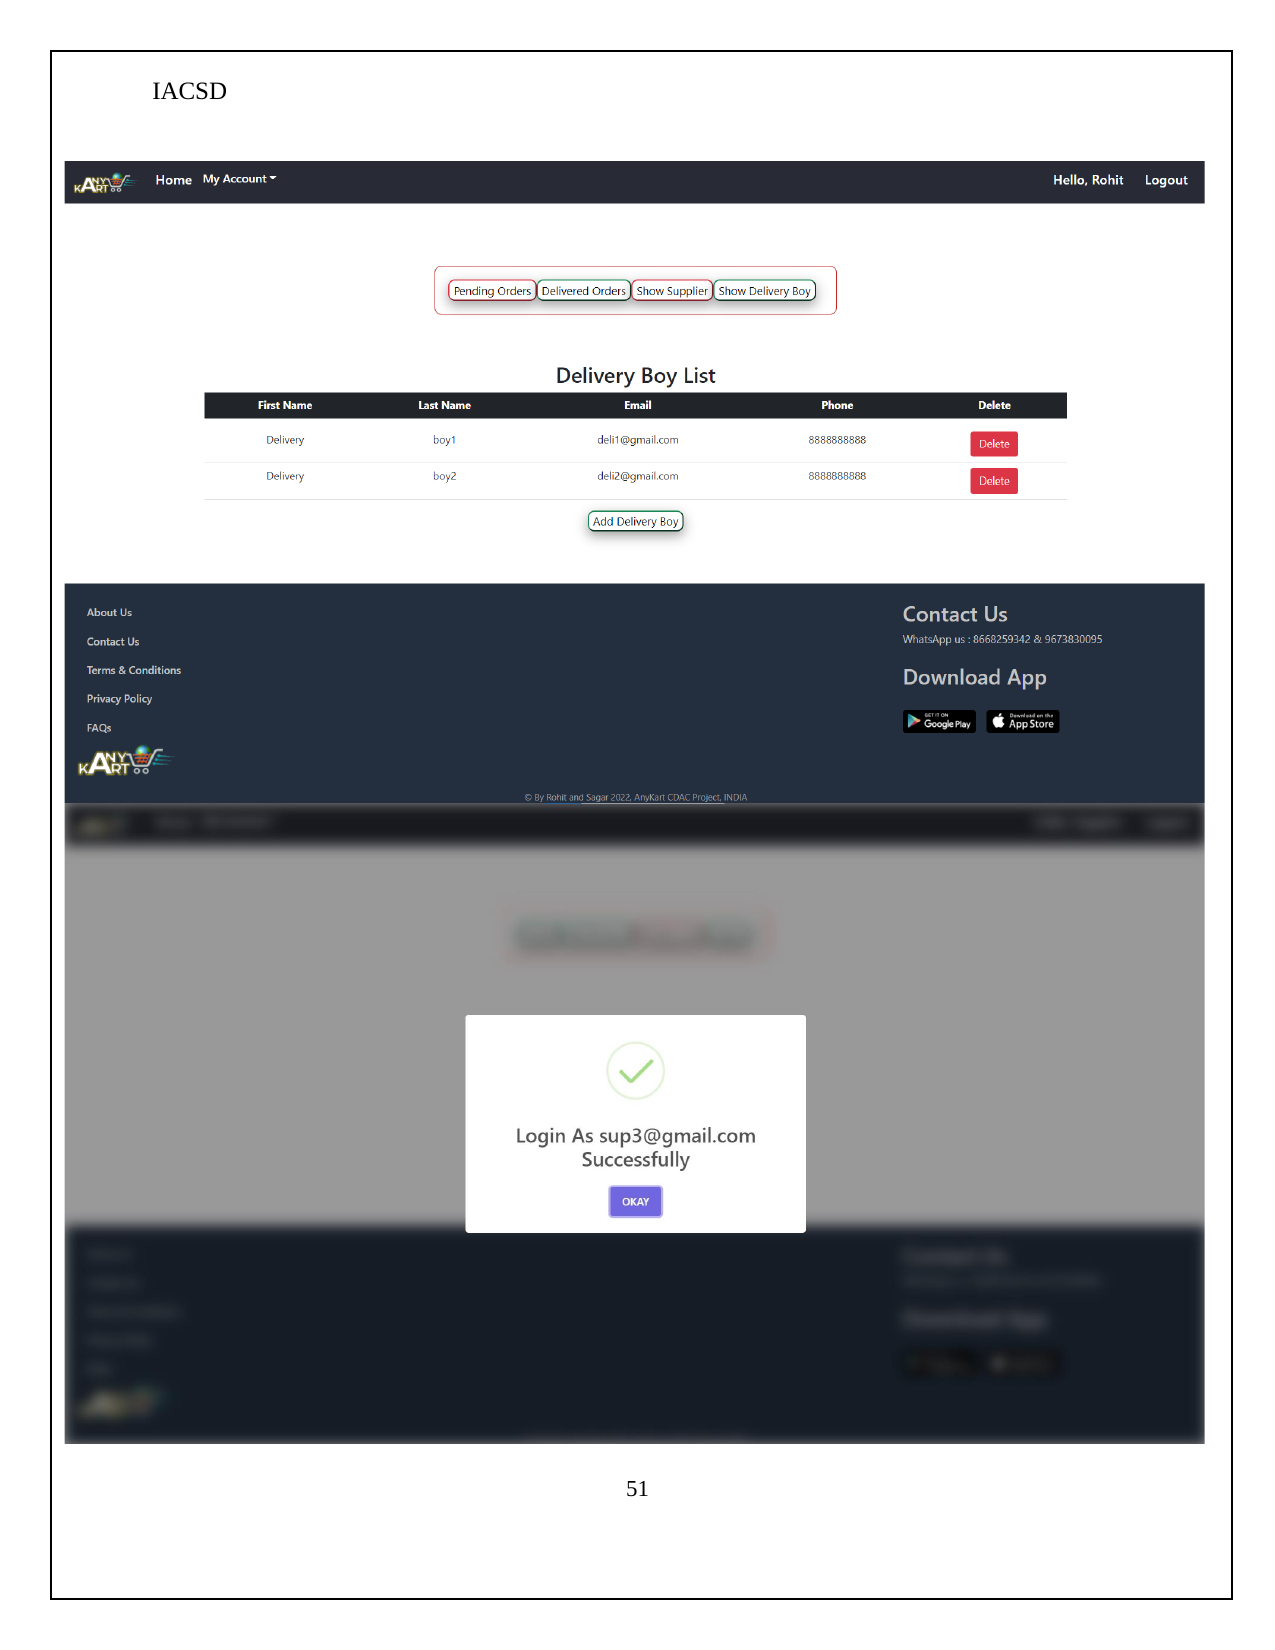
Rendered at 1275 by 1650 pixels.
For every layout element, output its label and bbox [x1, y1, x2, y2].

picture [64, 161, 1205, 1444]
